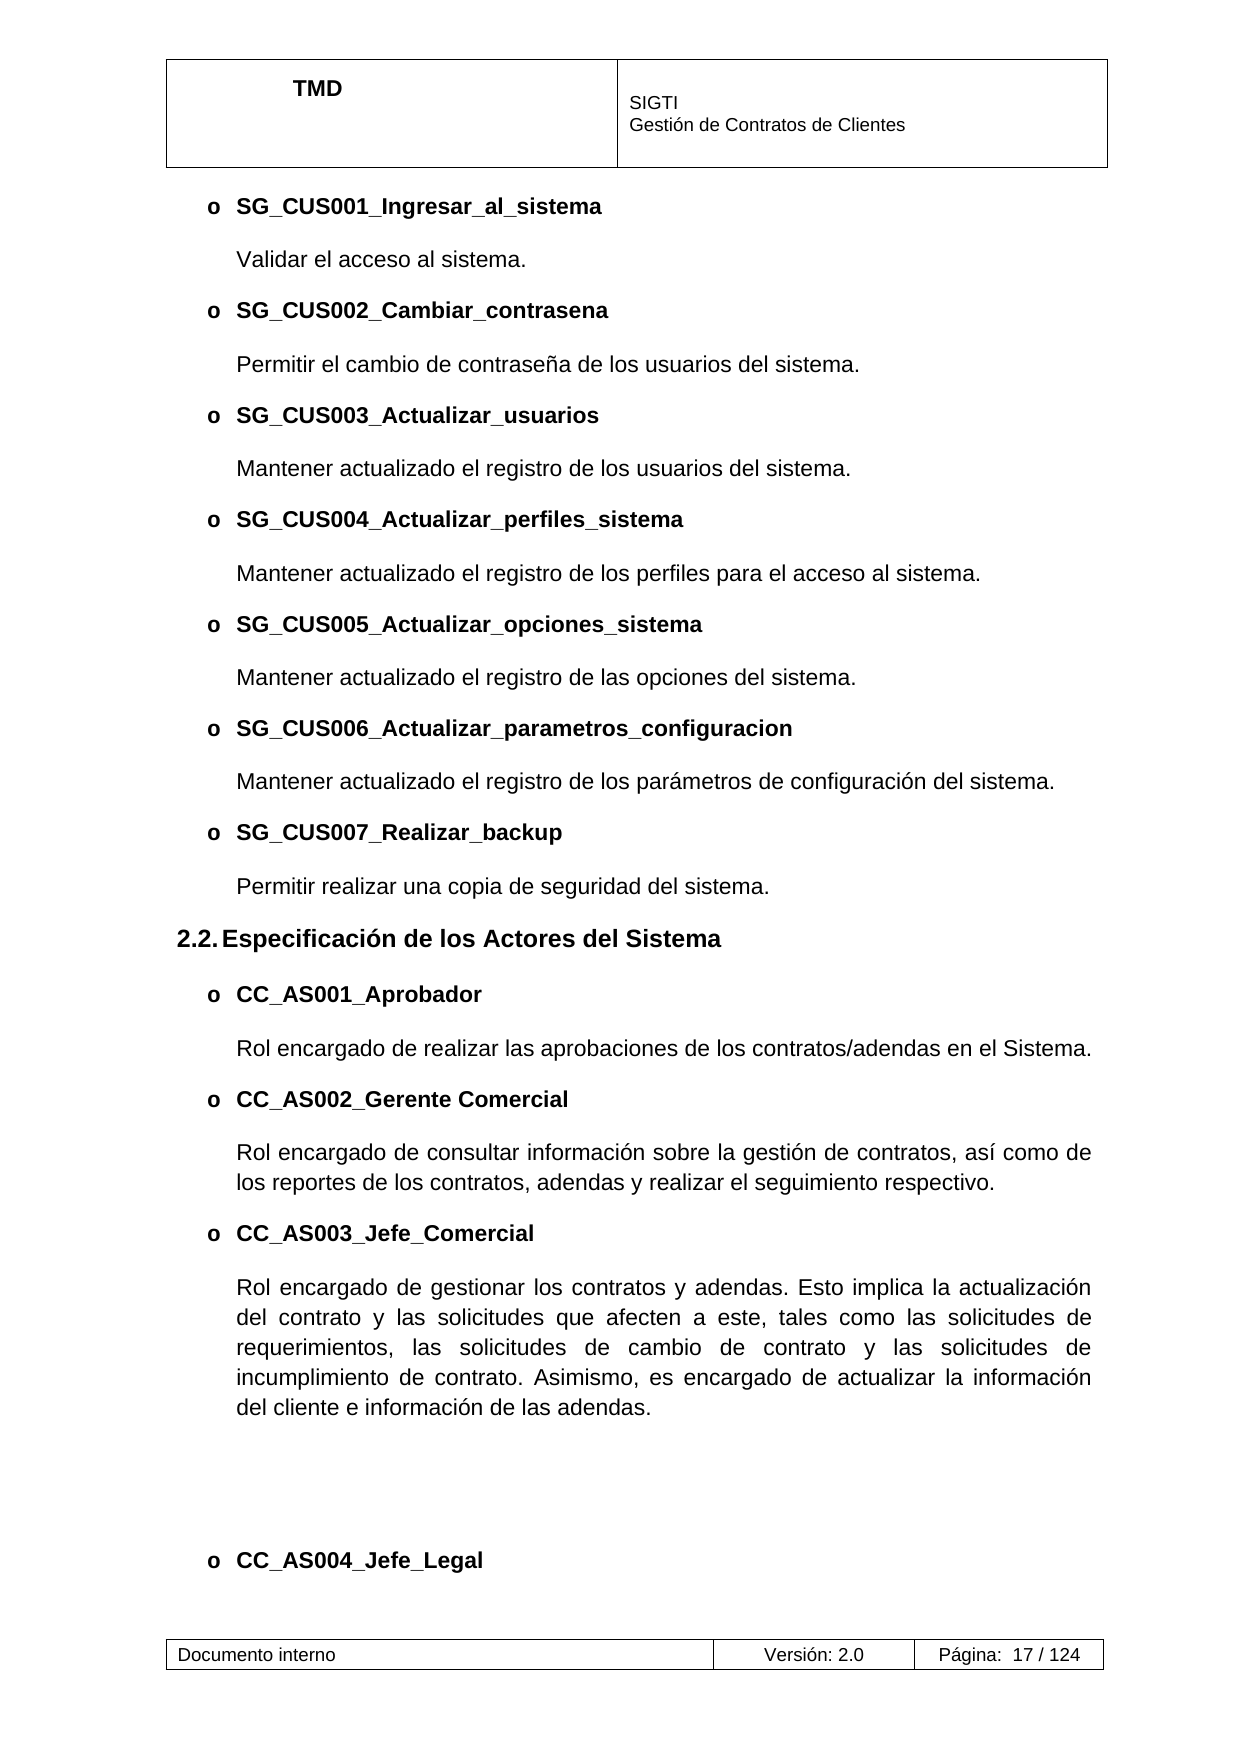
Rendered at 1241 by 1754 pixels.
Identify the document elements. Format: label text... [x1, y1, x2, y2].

list SG_CUS001_Ingresar_al_sistema [207, 193, 1092, 221]
list SG_CUS003_Actualizar_usuarios [207, 402, 1092, 430]
list SG_CUS005_Actualizar_opciones_sistema [207, 611, 1092, 639]
text Rol encargado de gestionar los contratos y adendas. Esto implica la actualización del contrato y las solicitudes que afecten a este, tales como las solicitudes de requerimientos, las solicitudes de cambio de contrato y las solicitudes de incumplimiento de contrato. Asimismo, es encargado de actualizar la información del cliente e información de las adendas. [236, 1273, 1092, 1421]
list CC_AS001_Aprobador [207, 981, 1092, 1009]
text Permitir realizar una copia de seguridad del sistema. [236, 873, 1092, 899]
list SG_CUS007_Realizar_backup [207, 819, 1092, 848]
text Mantener actualizado el registro de los perfiles para el acceso al sistema. [236, 559, 1092, 586]
text Validar el acceso al sistema. [236, 246, 1092, 273]
list SG_CUS004_Actualizar_perfiles_sistema [207, 506, 1092, 534]
text Mantener actualizado el registro de los usuarios del sistema. [236, 455, 1092, 481]
list SG_CUS002_Cambiar_contrasena [207, 297, 1092, 326]
list CC_AS002_Gerente Comercial [207, 1086, 1092, 1114]
list SG_CUS006_Actualizar_parametros_configuracion [207, 715, 1092, 743]
subtitle Especificación de los Actores del Sistema [177, 924, 1092, 952]
list CC_AS003_Jefe_Comercial [207, 1220, 1092, 1248]
list CC_AS004_Jefe_Legal [207, 1547, 1092, 1576]
text Rol encargado de consultar información sobre la gestión de contratos, así como de los reportes de los contratos, adendas y realizar el seguimiento respectivo. [236, 1139, 1092, 1195]
text Permitir el cambio de contraseña de los usuarios del sistema. [236, 351, 1092, 377]
text Rol encargado de realizar las aprobaciones de los contratos/adendas en el Sistema. [236, 1034, 1092, 1061]
text Mantener actualizado el registro de las opciones del sistema. [236, 664, 1092, 690]
text Mantener actualizado el registro de los parámetros de configuración del sistema. [236, 768, 1092, 794]
